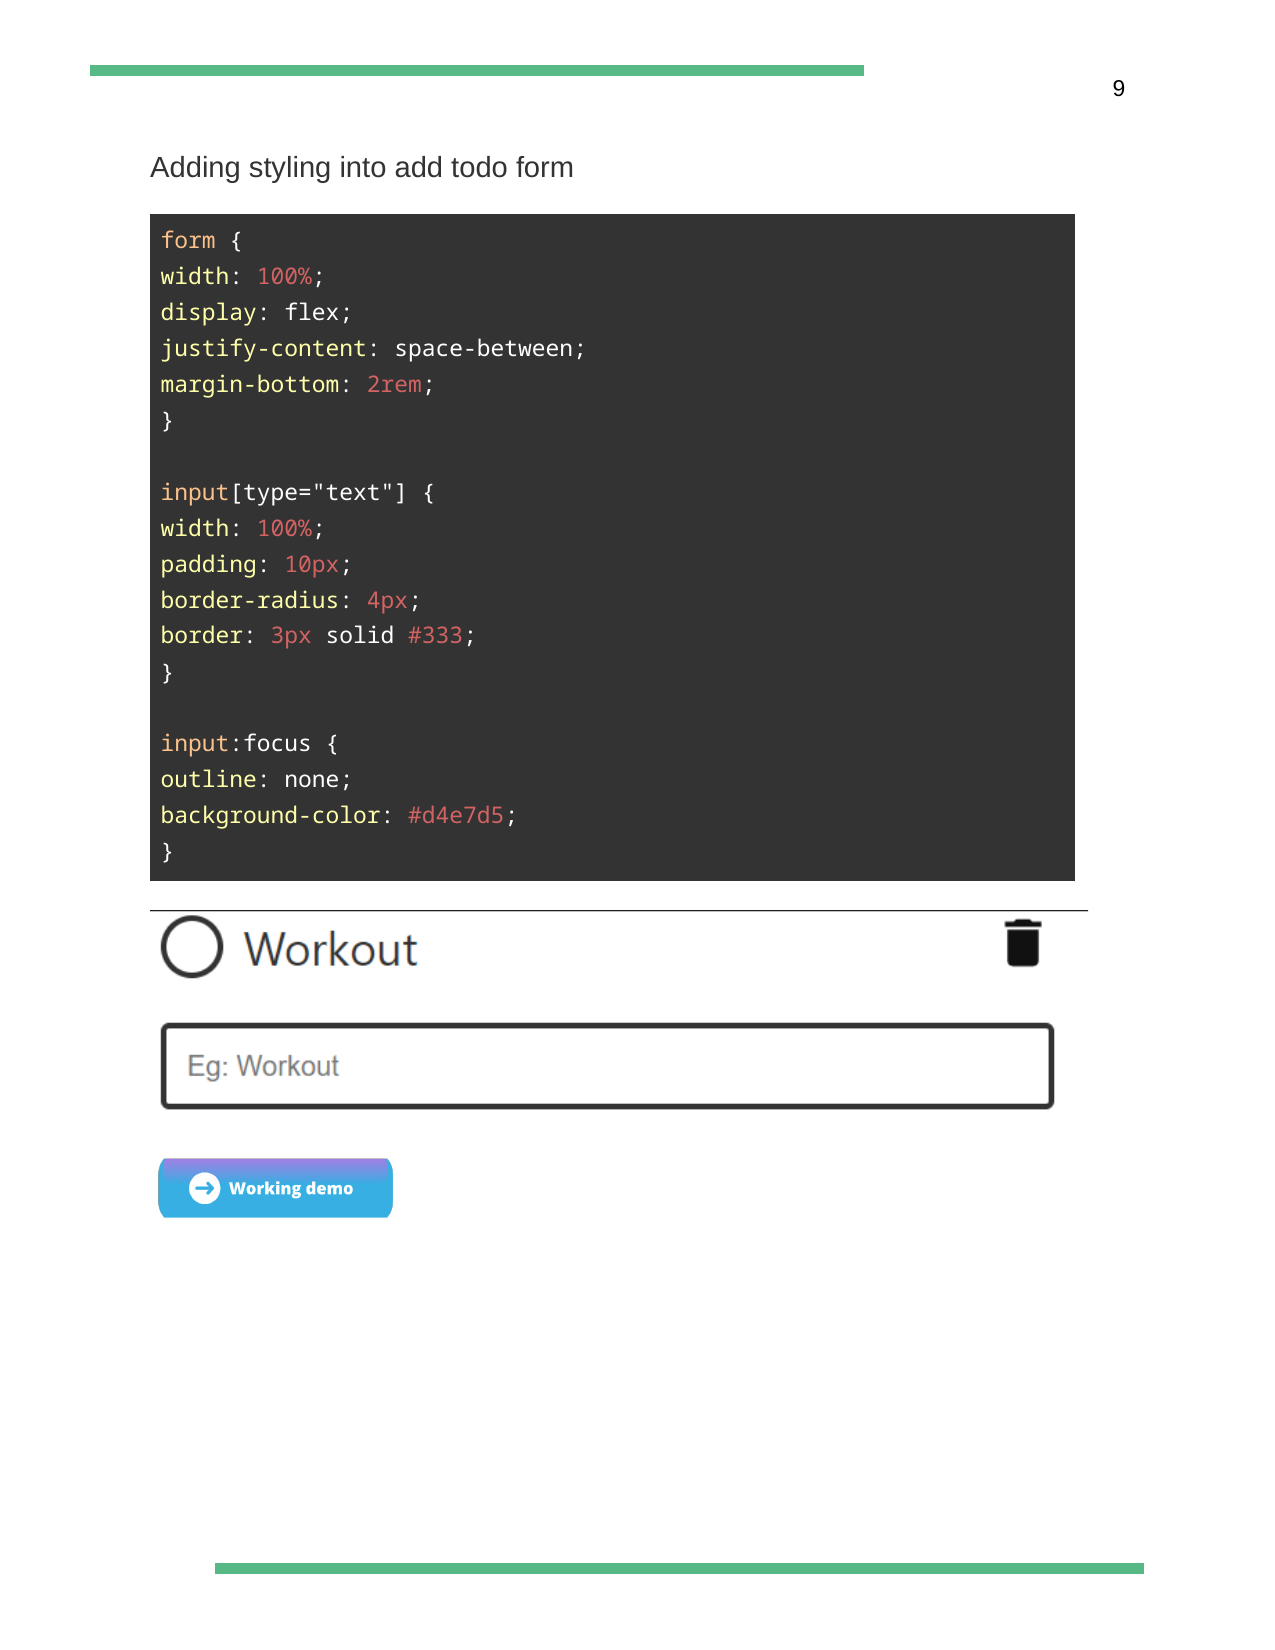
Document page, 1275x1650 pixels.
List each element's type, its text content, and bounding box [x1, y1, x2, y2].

table_header form { width: 100%; display: flex; justify-content: space-between; margin-bottom: 2rem; } input[type="text"] { width: 100%; padding: 10px; border-radius: 4px; border: 3px solid #333; } input:focus { outline: none; background-color: #d4e7d5; } [150, 214, 1075, 881]
picture [90, 65, 864, 76]
picture [215, 1563, 1144, 1574]
picture [150, 1153, 401, 1222]
subtitle Adding styling into add todo form [150, 150, 1125, 183]
picture [150, 910, 1089, 1150]
